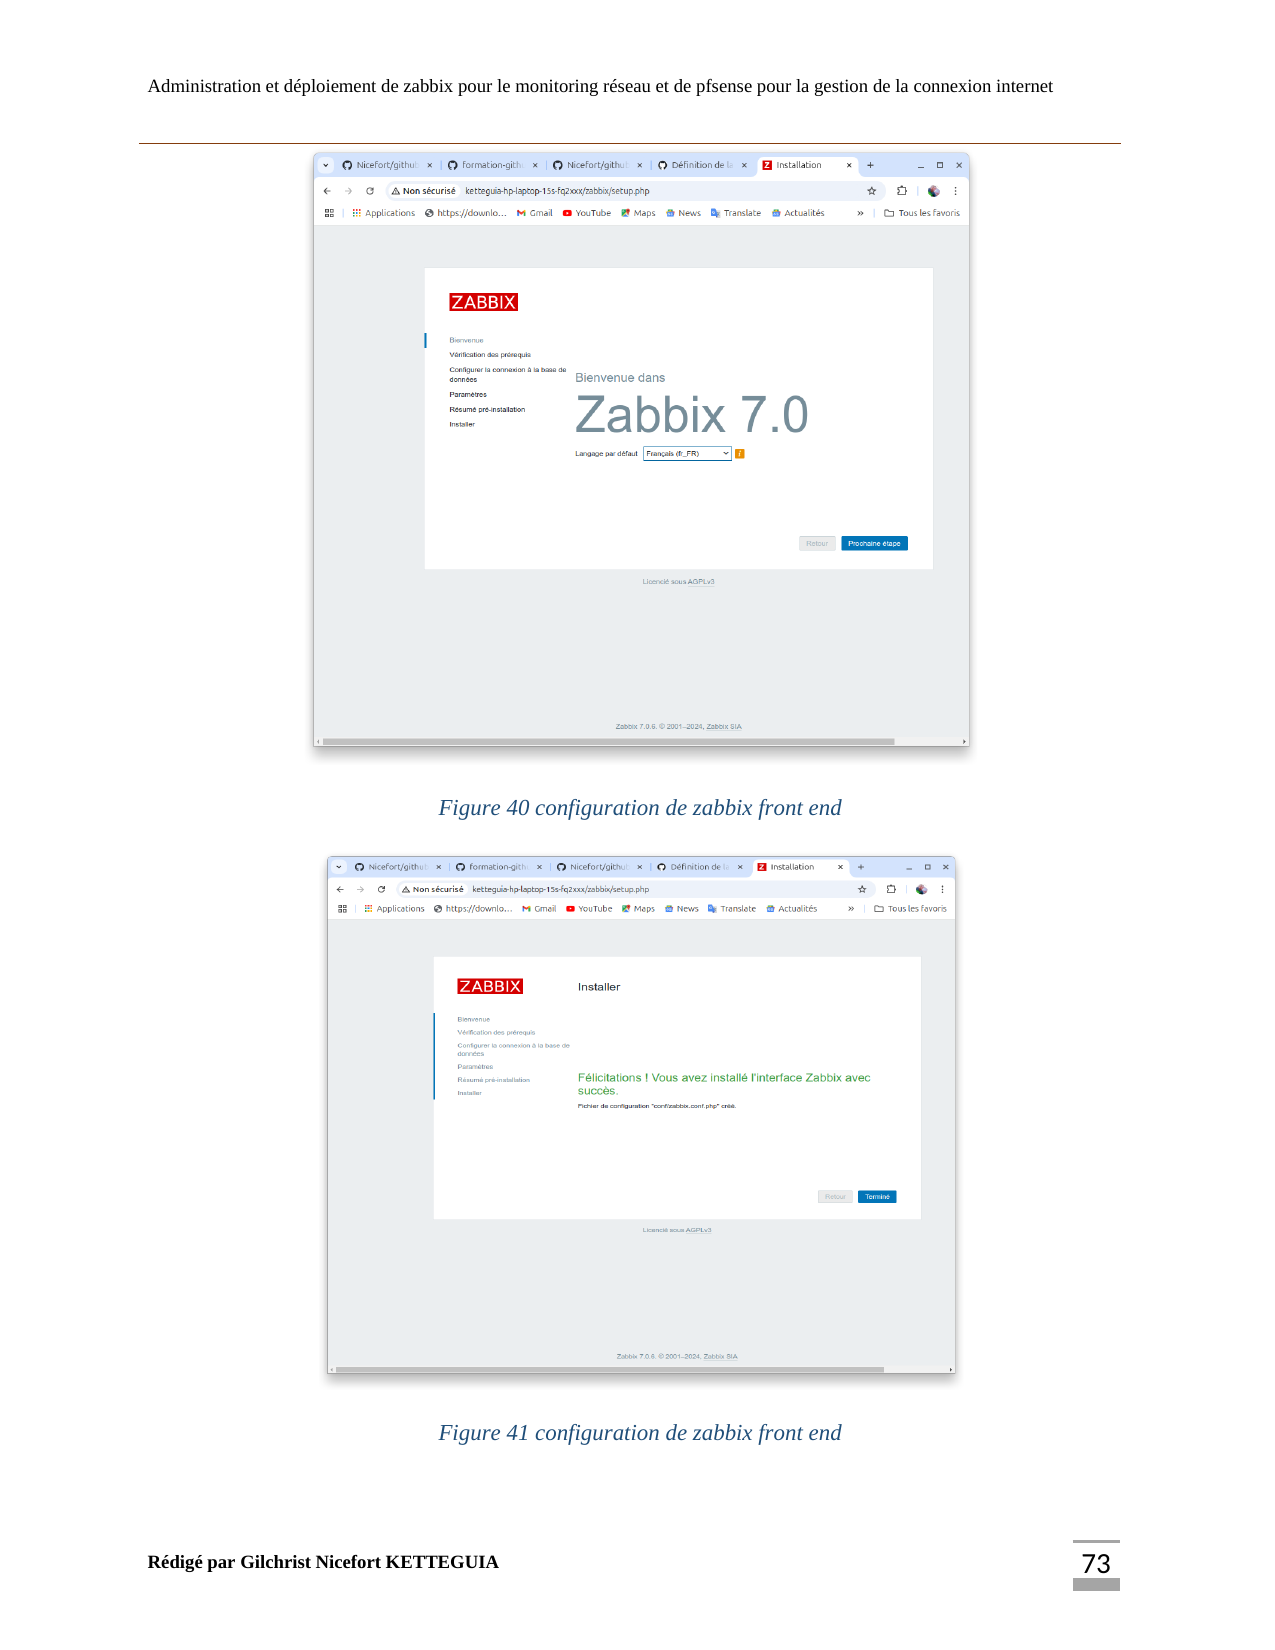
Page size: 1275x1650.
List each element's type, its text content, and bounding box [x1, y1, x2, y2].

text Figure 41 configuration de zabbix front end [147, 1419, 1135, 1445]
picture [318, 851, 964, 1390]
picture [304, 147, 978, 765]
text Figure 40 configuration de zabbix front end [147, 794, 1135, 820]
